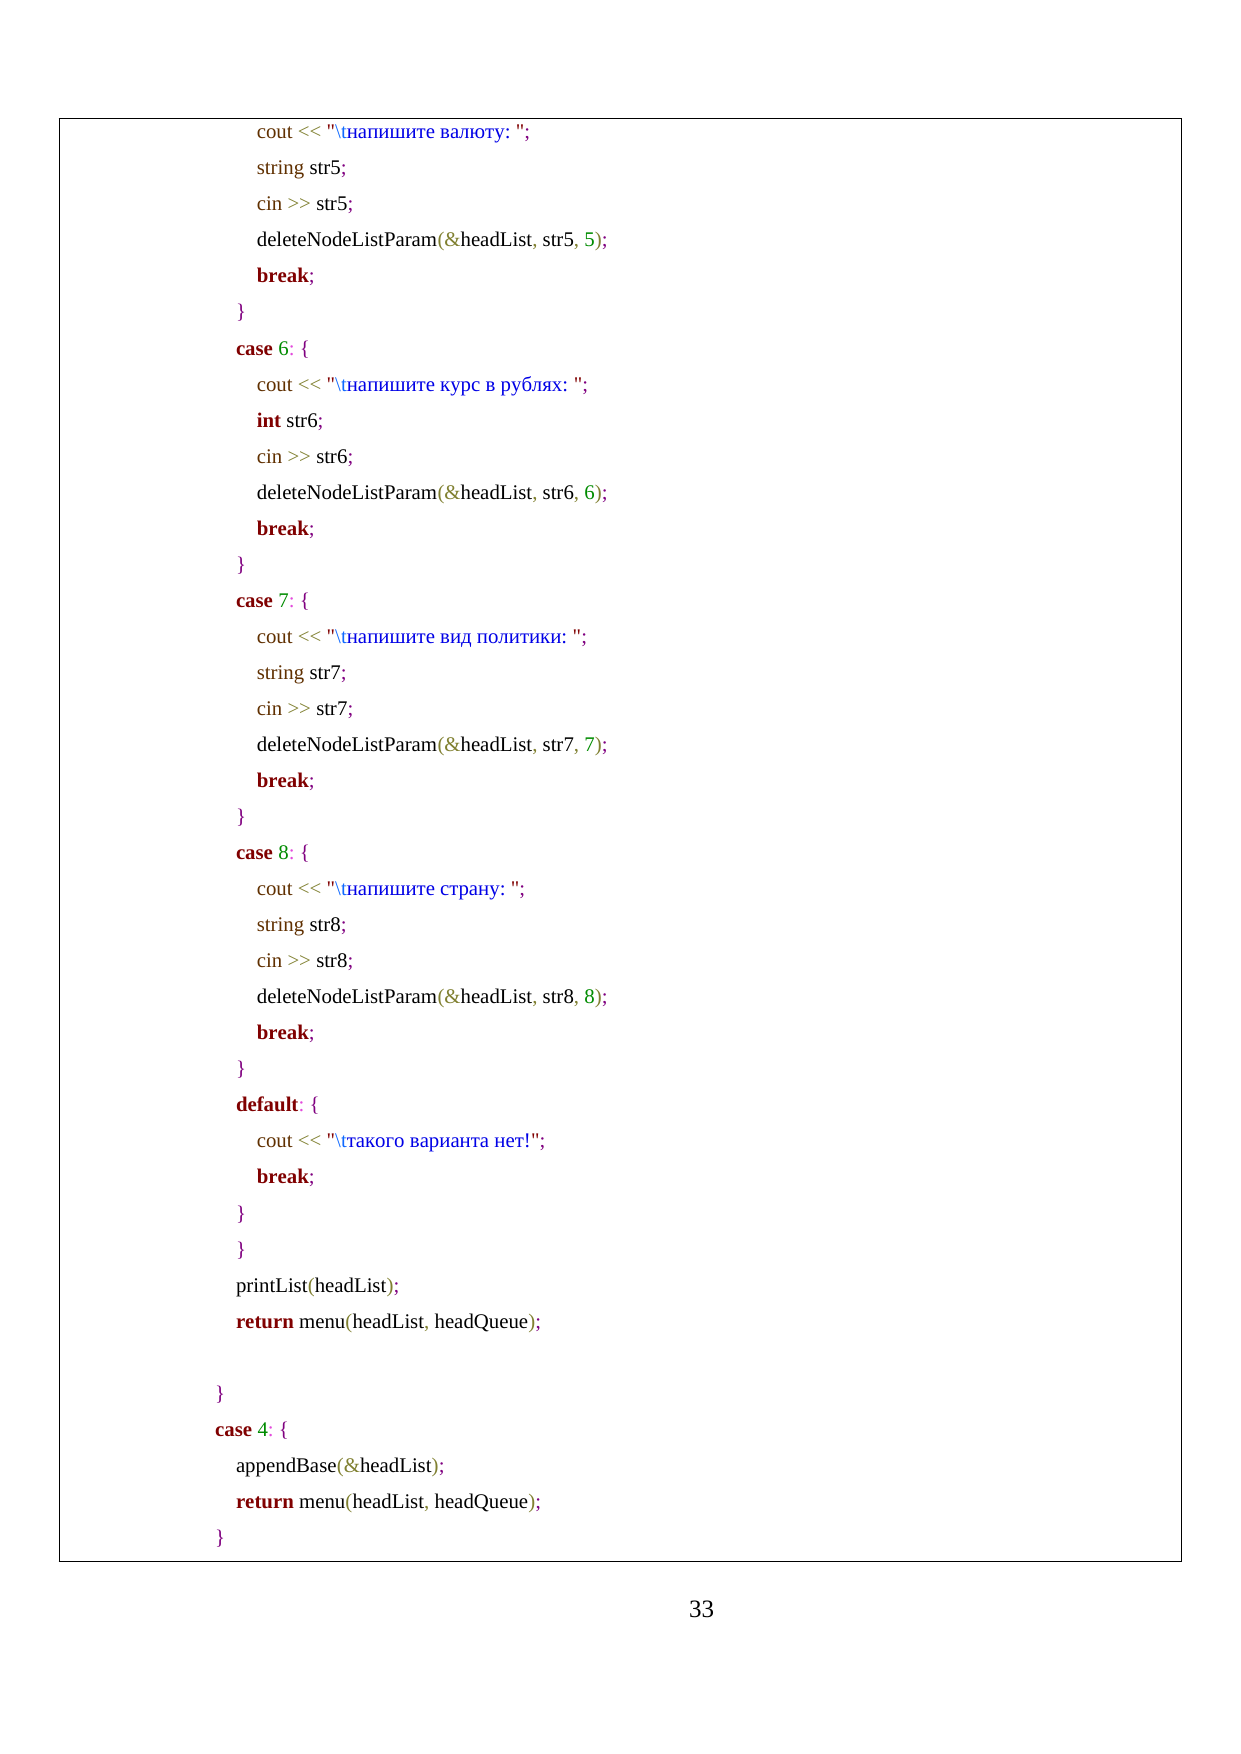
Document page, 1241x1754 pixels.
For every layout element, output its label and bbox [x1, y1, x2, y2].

table_header [60, 119, 1181, 1561]
